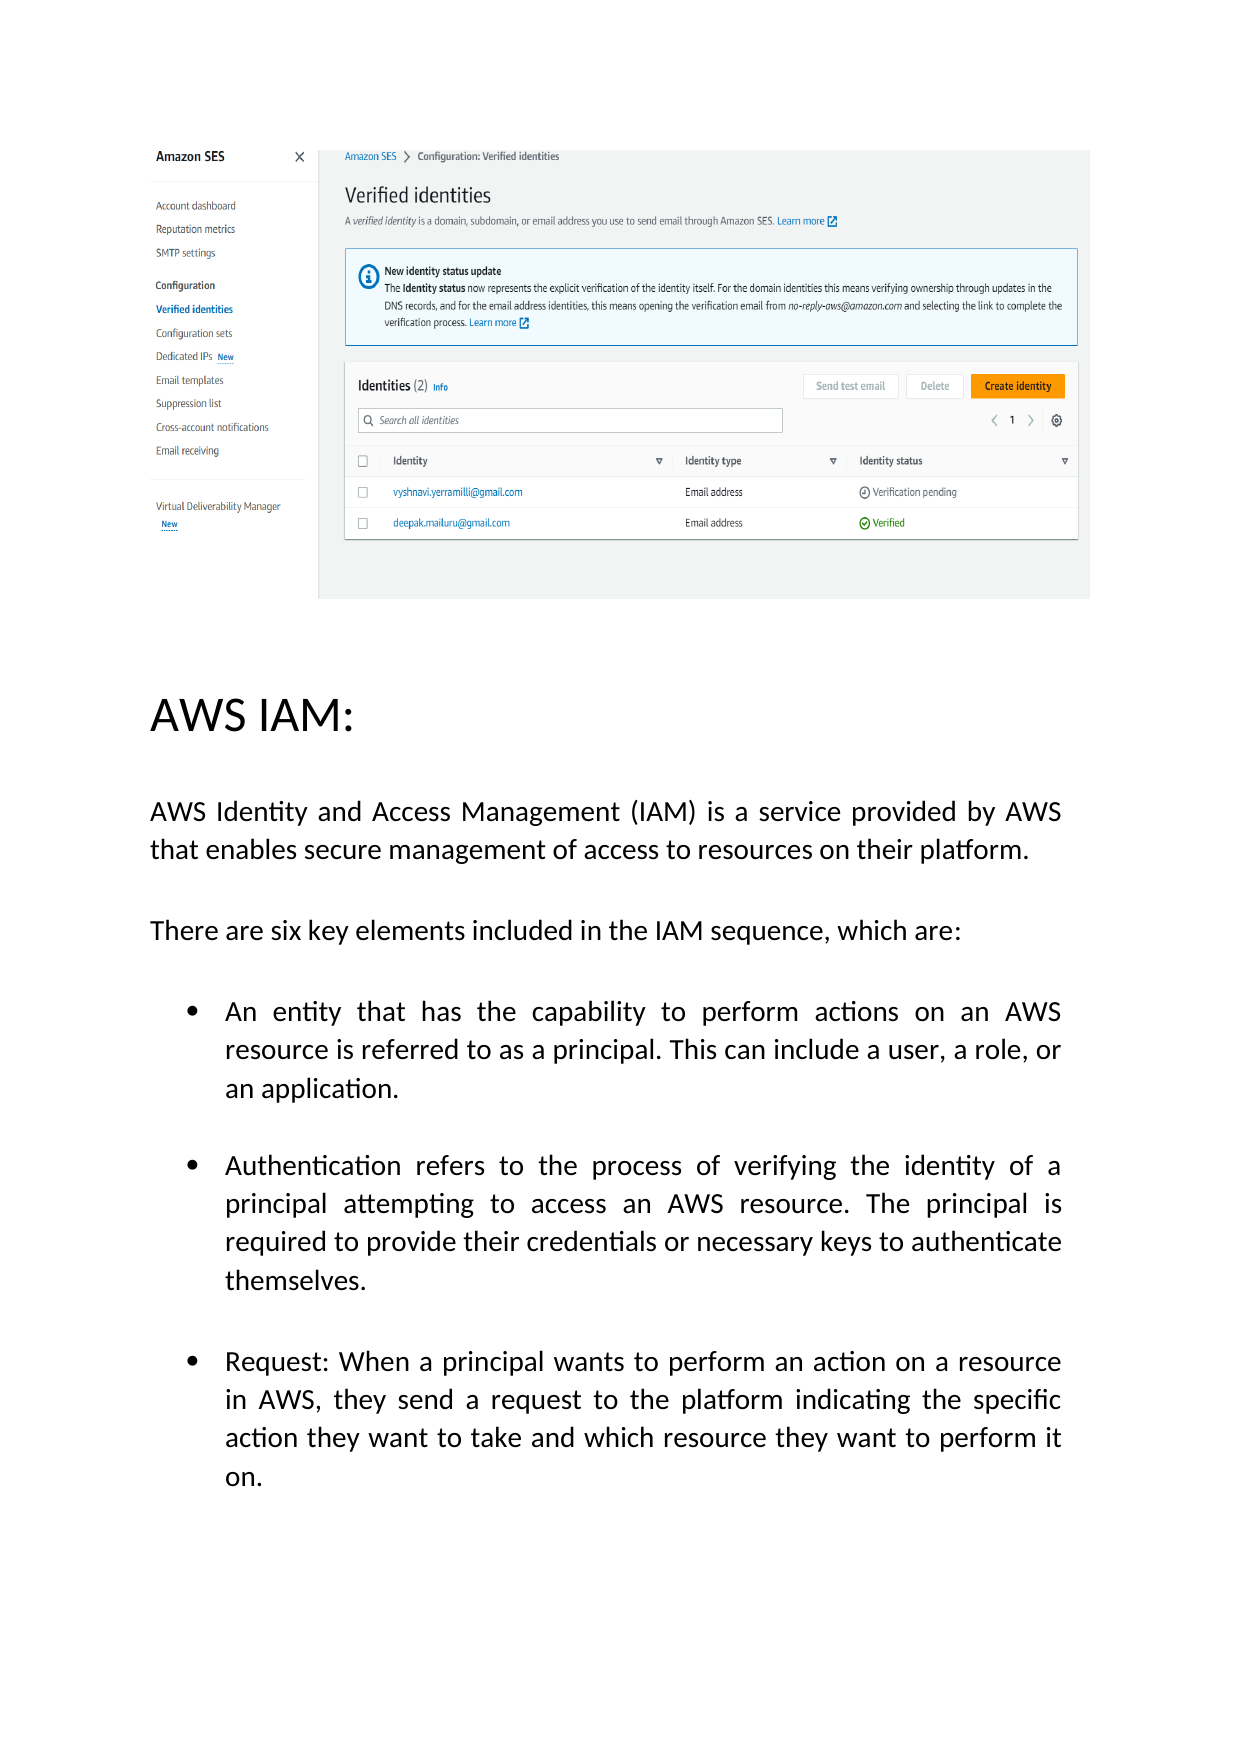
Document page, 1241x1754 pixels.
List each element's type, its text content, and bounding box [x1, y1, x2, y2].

list Authentication refers to the process of verifying the identity of a principal attempting to access an AWS resource. The principal is required to provide their credentials or necessary keys to authenticate themselves. [187, 1147, 1063, 1297]
picture [150, 150, 1091, 599]
text AWS IAM: [150, 683, 1063, 744]
list Request: When a principal wants to perform an action on a resource in AWS, they send a request to the platform indicating the specific action they want to take and which resource they want to perform it on. [187, 1343, 1063, 1494]
text AWS Identity and Access Management (IAM) is a service provided by AWS that enables secure management of access to resources on their platform. [150, 793, 1063, 867]
list An entity that has the capability to perform actions on an AWS resource is referred to as a principal. This can include a user, a role, or an application. [187, 993, 1063, 1105]
text There are six key elements included in the IAM sequence, which are: [150, 912, 1063, 948]
